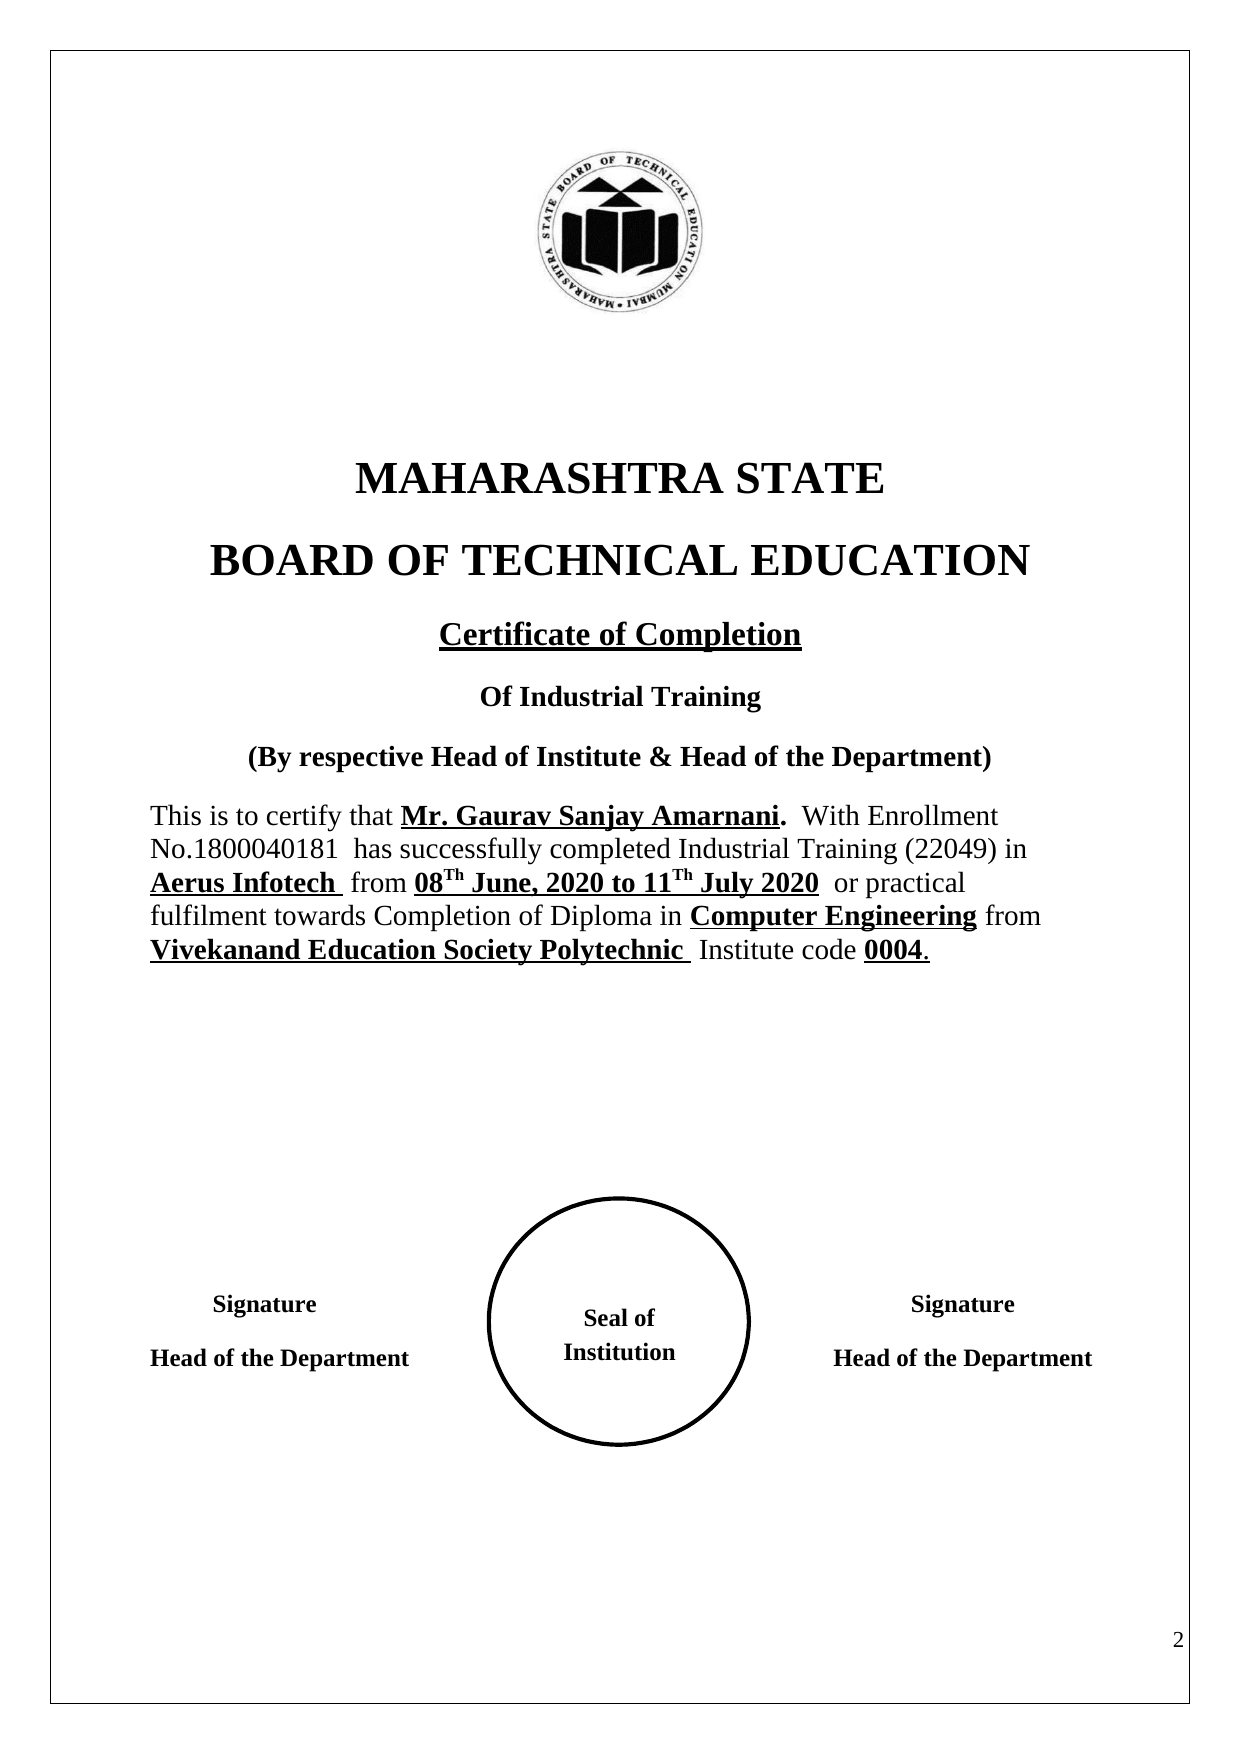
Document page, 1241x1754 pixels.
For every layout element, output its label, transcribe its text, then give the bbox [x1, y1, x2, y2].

subtitle Certificate of Completion [160, 614, 1080, 653]
subtitle Of Industrial Training [161, 679, 1080, 713]
text MAHARASHTRA STATE BOARD OF TECHNICAL EDUCATION [209, 451, 1032, 585]
picture [533, 147, 705, 316]
text Head of the Department Head of the Department [150, 1343, 1184, 1372]
text This is to certify that Mr. Gaurav Sanjay Amarnani. With Enrollment No.1800040181 has successfully completed Industrial Training (22049) in Aerus Infotech from 08Th June, 2020 to 11Th July 2020 or practical fulfilment towards Completion of Diploma in Computer Engineering from Vivekanand Education Society Polytechnic Institute code 0004. [150, 798, 1043, 966]
text Signature Signature [212, 1289, 1184, 1318]
text (By respective Head of Institute & Head of the Department) [248, 739, 1184, 772]
